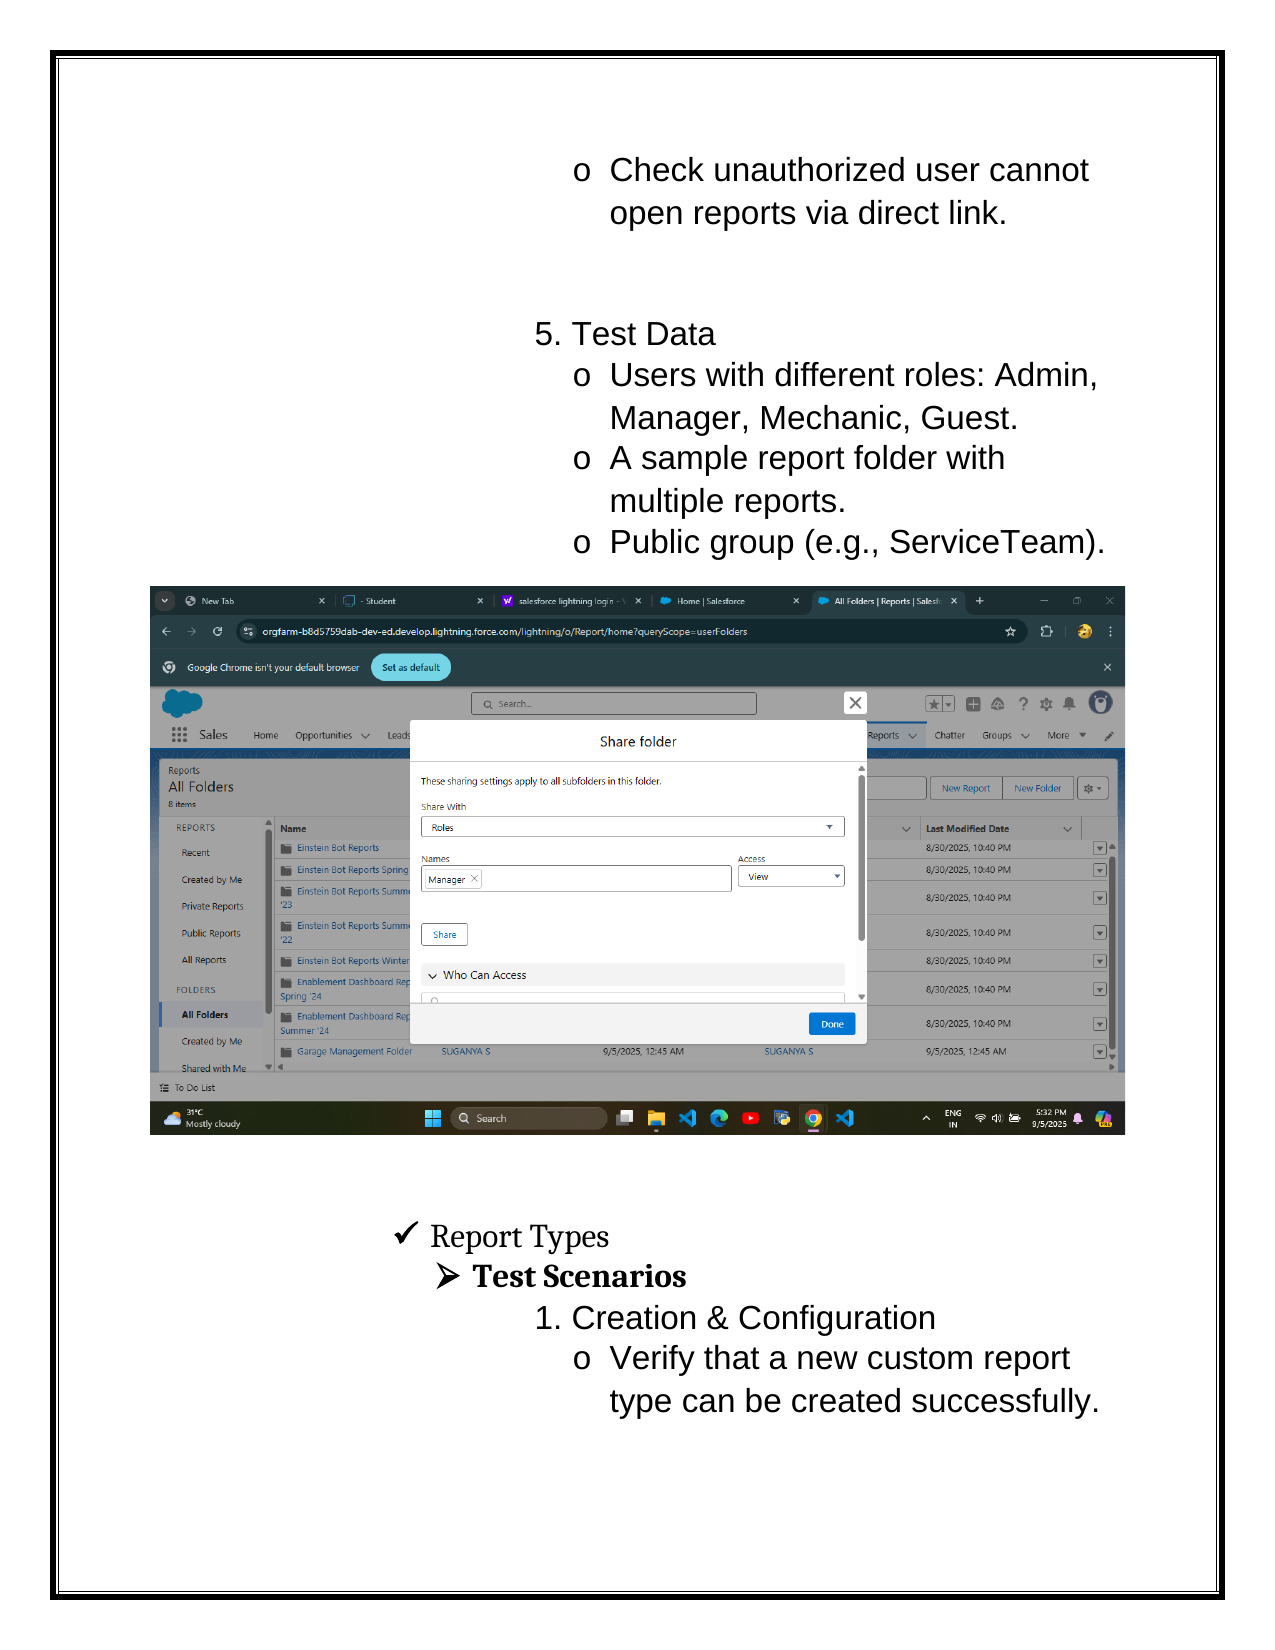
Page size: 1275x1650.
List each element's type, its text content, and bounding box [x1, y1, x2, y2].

list Check unauthorized user cannot open reports via direct link. [572, 150, 1125, 232]
list Public group (e.g., ServiceTeam). [572, 522, 1125, 563]
list Verify that a new custom report type can be created successfully. [572, 1338, 1125, 1420]
list A sample report folder with multiple reports. [572, 438, 1125, 520]
list Report Types [392, 1217, 1125, 1256]
list Users with different roles: Admin, Manager, Mechanic, Guest. [572, 354, 1125, 436]
list 1. Creation & Configuration [534, 1298, 1125, 1336]
list 5. Test Data [534, 314, 1125, 353]
list Test Scenarios [435, 1258, 1125, 1296]
picture [150, 586, 1125, 1135]
